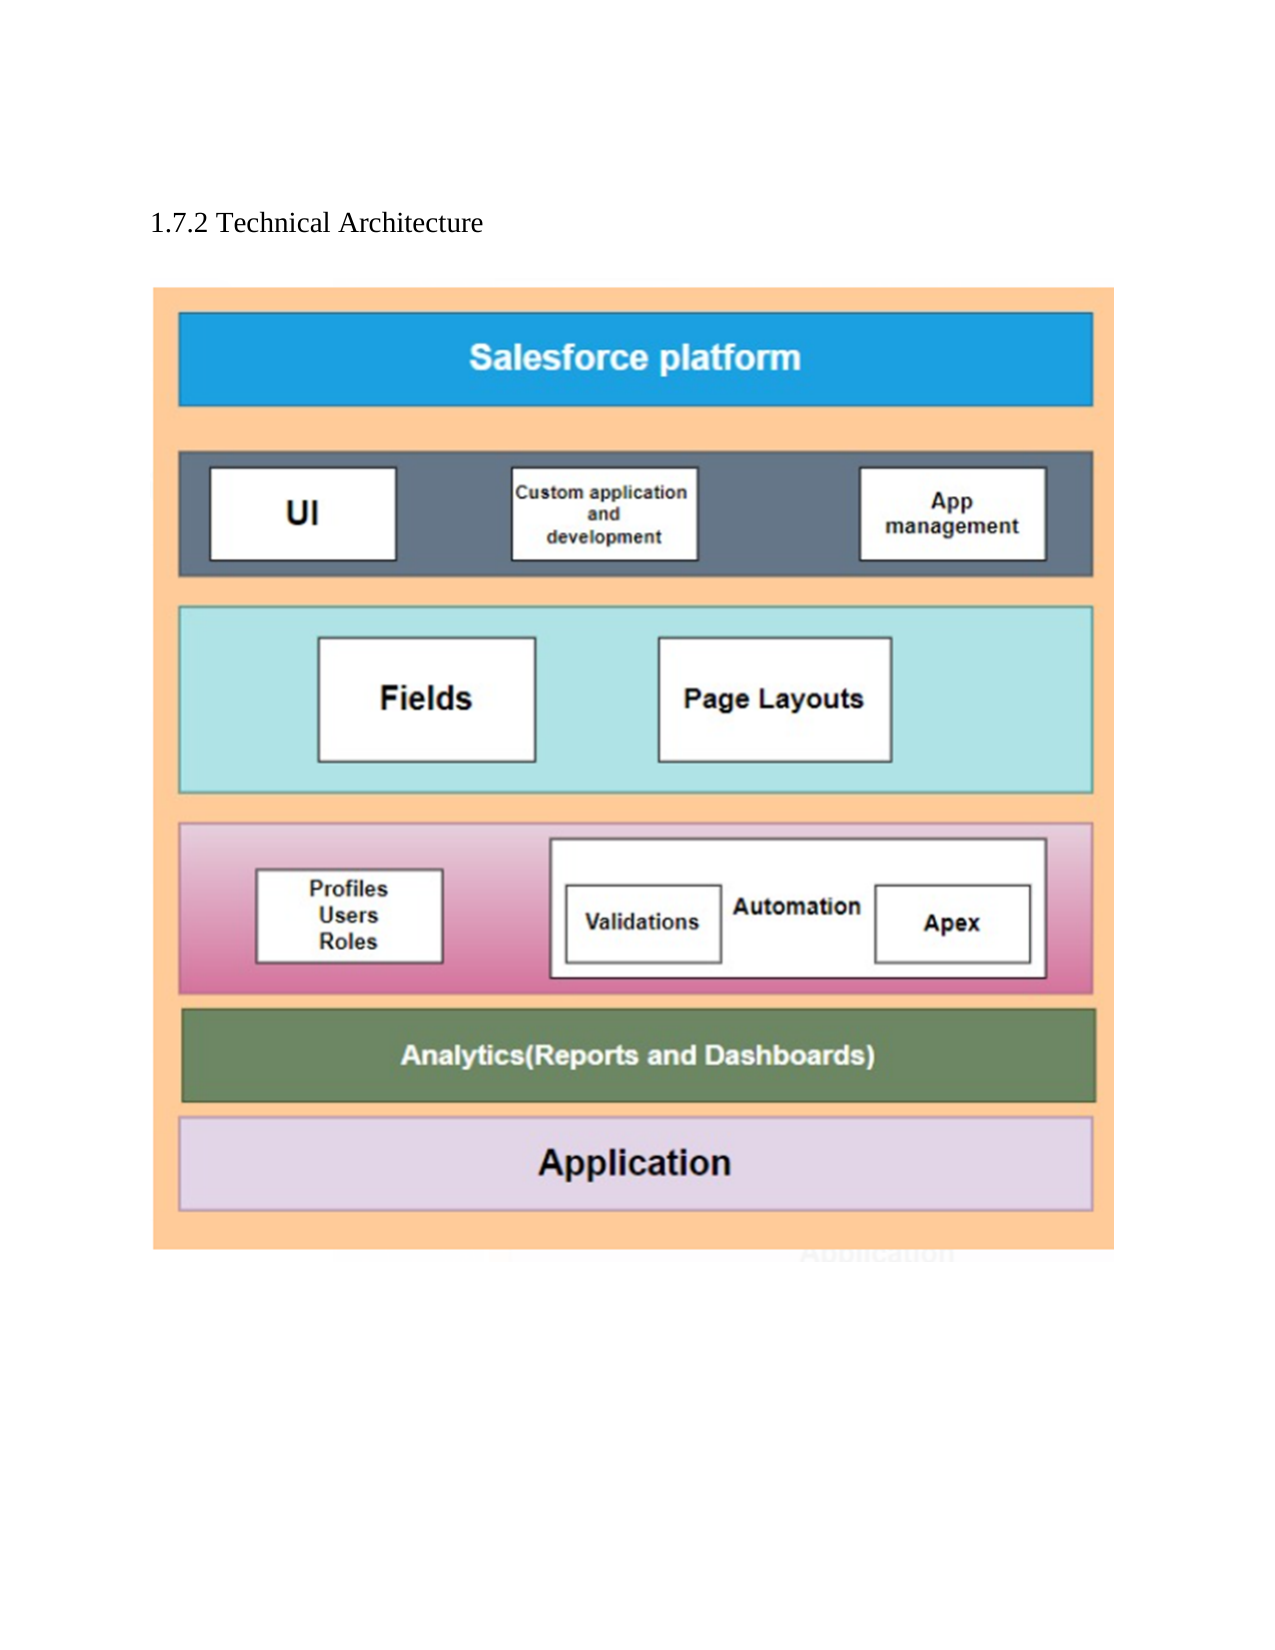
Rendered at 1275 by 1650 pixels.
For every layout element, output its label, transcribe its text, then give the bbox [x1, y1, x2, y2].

picture [150, 278, 1114, 1262]
text 1.7.2 Technical Architecture [150, 205, 1125, 239]
